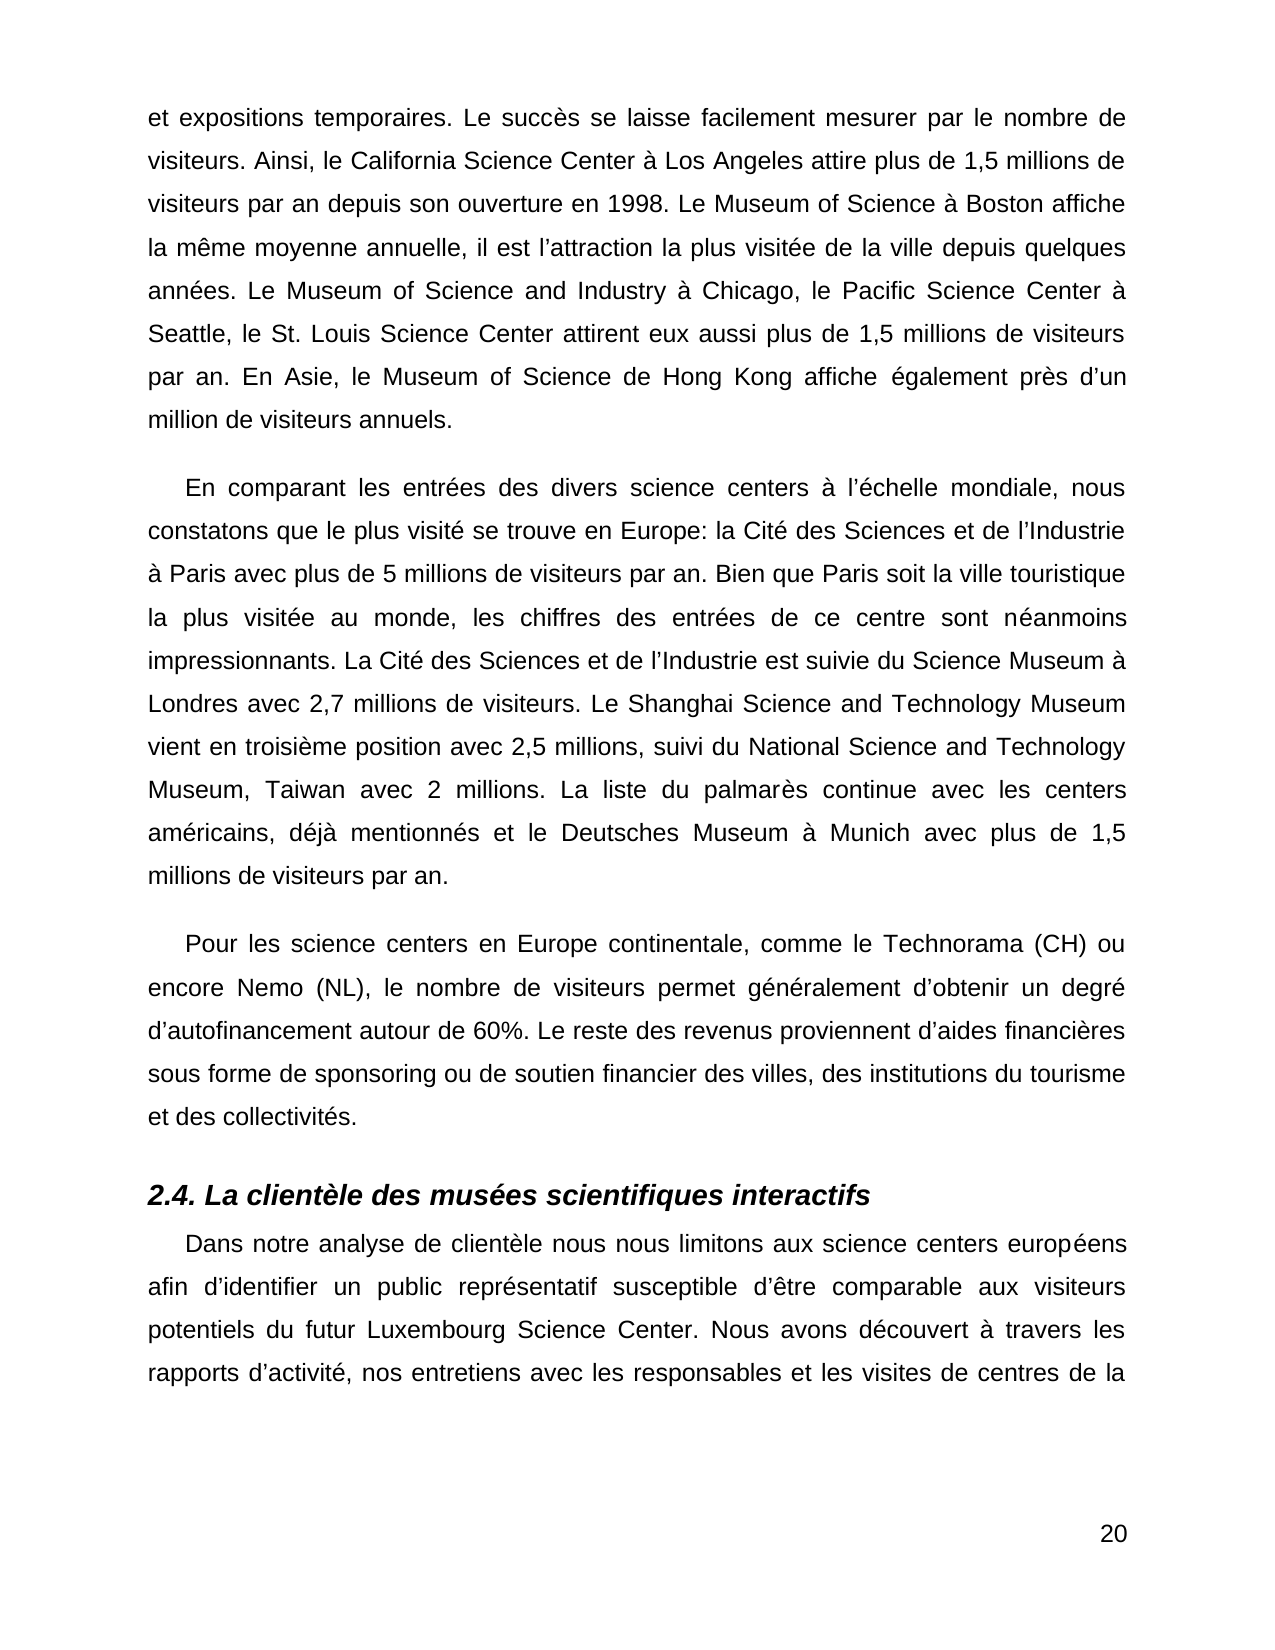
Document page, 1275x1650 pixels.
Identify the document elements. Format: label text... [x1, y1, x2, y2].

subtitle 2.4. La clientèle des musées scientifiques interactifs [148, 1178, 1127, 1212]
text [148, 103, 1127, 434]
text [148, 1229, 1127, 1387]
text En comparant les entrées des divers science centers à l’échelle mondiale, nous constatons que le plus visité se trouve en Europe: la Cité des Sciences et de l’Industrie à Paris avec plus de 5 millions de visiteurs par an. Bien que Paris soit la ville touristique la plus visitée au monde, les chiffres des entrées de ce centre sont néanmoins impressionnants. La Cité des Sciences et de l’Industrie est suivie du Science Museum à Londres avec 2,7 millions de visiteurs. Le Shanghai Science and Technology Museum vient en troisième position avec 2,5 millions, suivi du National Science and Technology Museum, Taiwan avec 2 millions. La liste du palmarès continue avec les centers américains, déjà mentionnés et le Deutsches Museum à Munich avec plus de 1,5 millions de visiteurs par an. [148, 473, 1127, 890]
text Pour les science centers en Europe continentale, comme le Technorama (CH) ou encore Nemo (NL), le nombre de visiteurs permet généralement d’obtenir un degré d’autofinancement autour de 60%. Le reste des revenus proviennent d’aides financières sous forme de sponsoring ou de soutien financier des villes, des institutions du tourisme et des collectivités. [148, 929, 1127, 1131]
